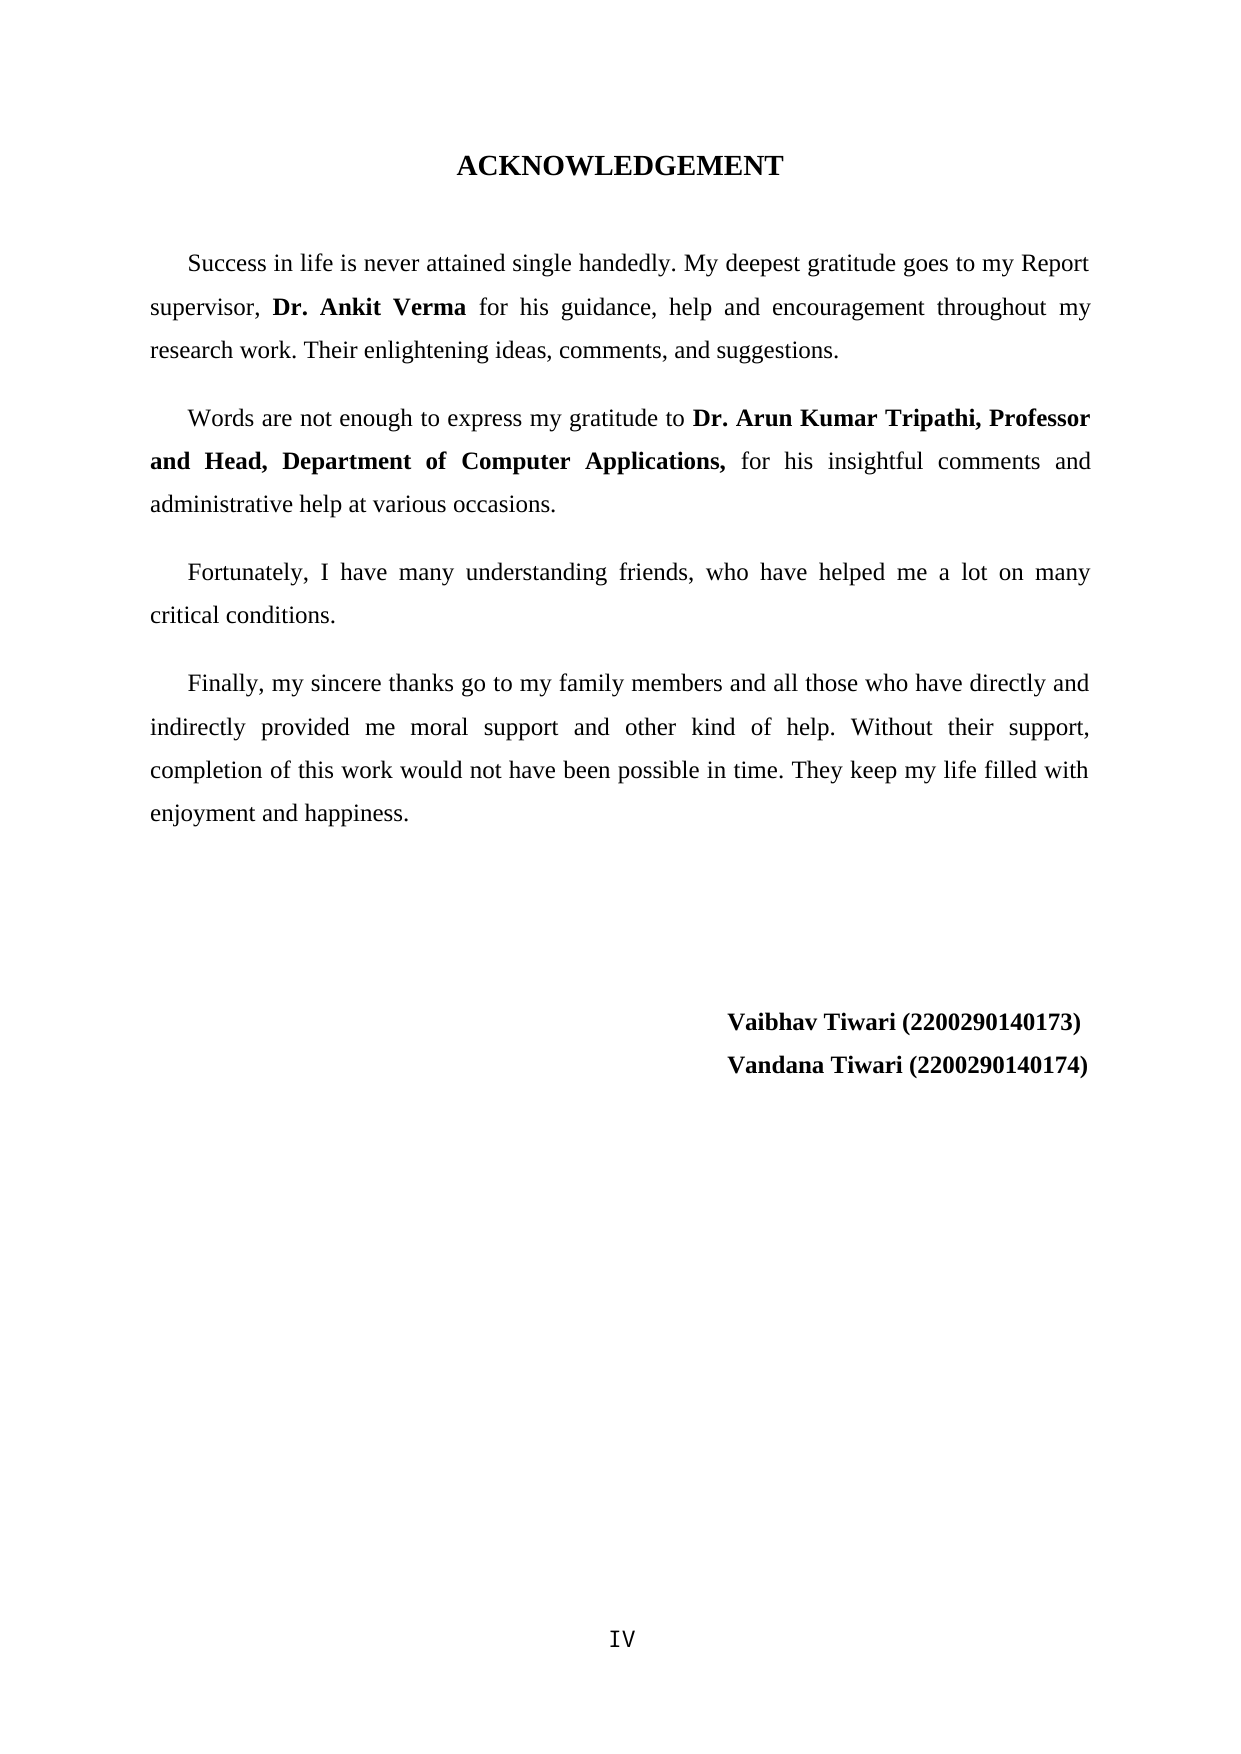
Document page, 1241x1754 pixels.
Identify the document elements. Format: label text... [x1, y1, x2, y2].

text Words are not enough to express my gratitude to Dr. Arun Kumar Tripathi, Professor and Head, Department of Computer Applications, for his insightful comments and administrative help at various occasions. [150, 403, 1091, 518]
subtitle ACKNOWLEDGEMENT [217, 148, 1023, 182]
text Vaibhav Tiwari (2200290140173) [652, 1007, 1102, 1035]
text Success in life is never attained single handedly. My deepest gratitude goes to my Report supervisor, Dr. Ankit Verma for his guidance, help and encouragement throughout my research work. Their enlightening ideas, comments, and suggestions. [150, 248, 1091, 363]
text Vandana Tiwari (2200290140174) [652, 1050, 1102, 1078]
text Fortunately, I have many understanding friends, who have helped me a lot on many critical conditions. [150, 557, 1091, 629]
text Finally, my sincere thanks go to my family members and all those who have directly and indirectly provided me moral support and other kind of help. Without their support, completion of this work would not have been possible in time. They keep my life filled with enjoyment and happiness. [150, 668, 1091, 827]
